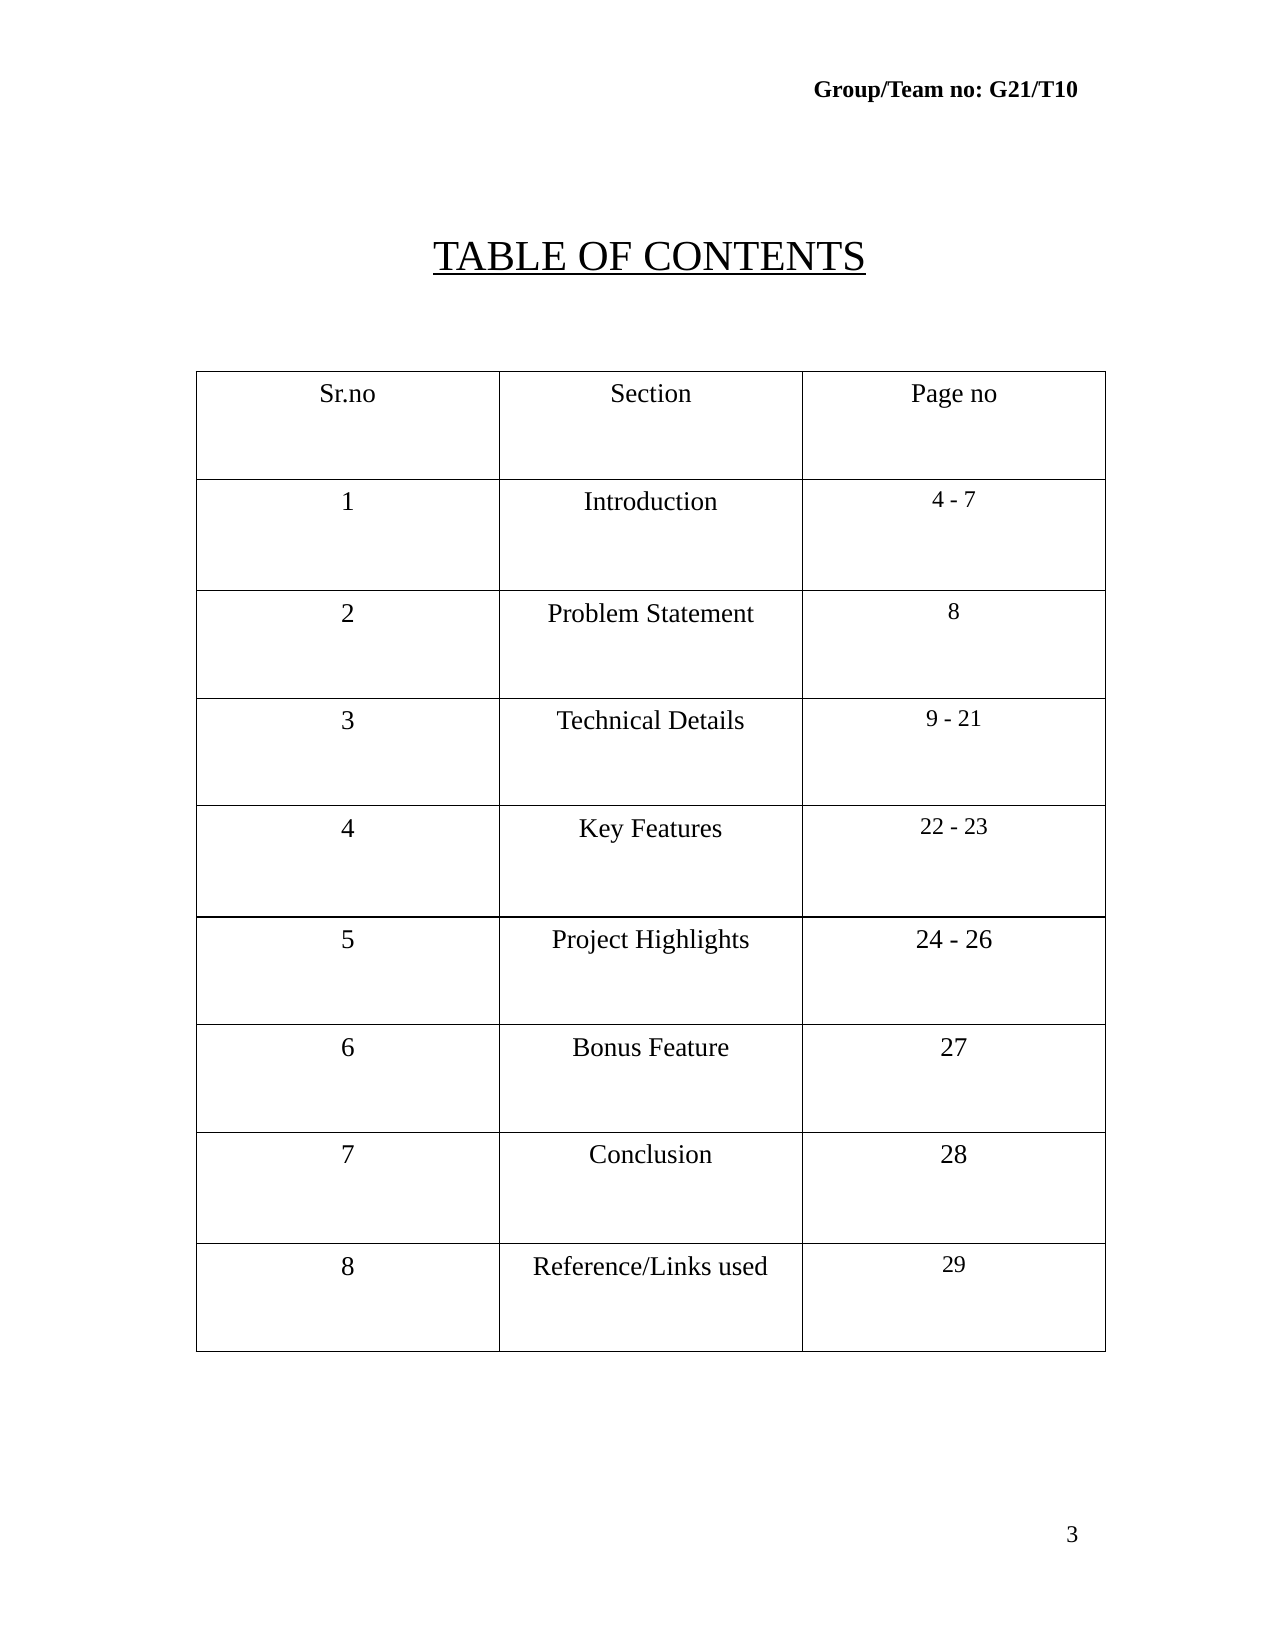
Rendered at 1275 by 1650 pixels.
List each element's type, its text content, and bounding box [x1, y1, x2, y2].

table_cell Technical Details [500, 699, 802, 805]
table_cell Bonus Feature [500, 1025, 802, 1131]
table_cell 9 - 21 [803, 699, 1105, 805]
table_cell 8 [803, 591, 1105, 697]
table_cell 5 [197, 918, 499, 1024]
table_cell 27 [803, 1025, 1105, 1131]
table_cell 22 - 23 [803, 806, 1105, 916]
table_cell 24 - 26 [803, 918, 1105, 1024]
table_cell 3 [197, 699, 499, 805]
table_cell Project Highlights [500, 918, 802, 1024]
table_cell 29 [803, 1244, 1105, 1351]
table_cell Reference/Links used [500, 1244, 802, 1351]
table_cell 2 [197, 591, 499, 697]
table_cell Introduction [500, 480, 802, 590]
table_cell 8 [197, 1244, 499, 1351]
table_header Sr.no [197, 372, 499, 478]
table_header Section [500, 372, 802, 478]
table_cell Problem Statement [500, 591, 802, 697]
table_cell Key Features [500, 806, 802, 916]
table_cell 7 [197, 1133, 499, 1243]
table_cell 1 [197, 480, 499, 590]
table_cell 28 [803, 1133, 1105, 1243]
table_cell 6 [197, 1025, 499, 1131]
table_cell 4 [197, 806, 499, 916]
table_cell Conclusion [500, 1133, 802, 1243]
subtitle TABLE OF CONTENTS [195, 230, 866, 279]
table_header Page no [803, 372, 1105, 478]
table_cell 4 - 7 [803, 480, 1105, 590]
